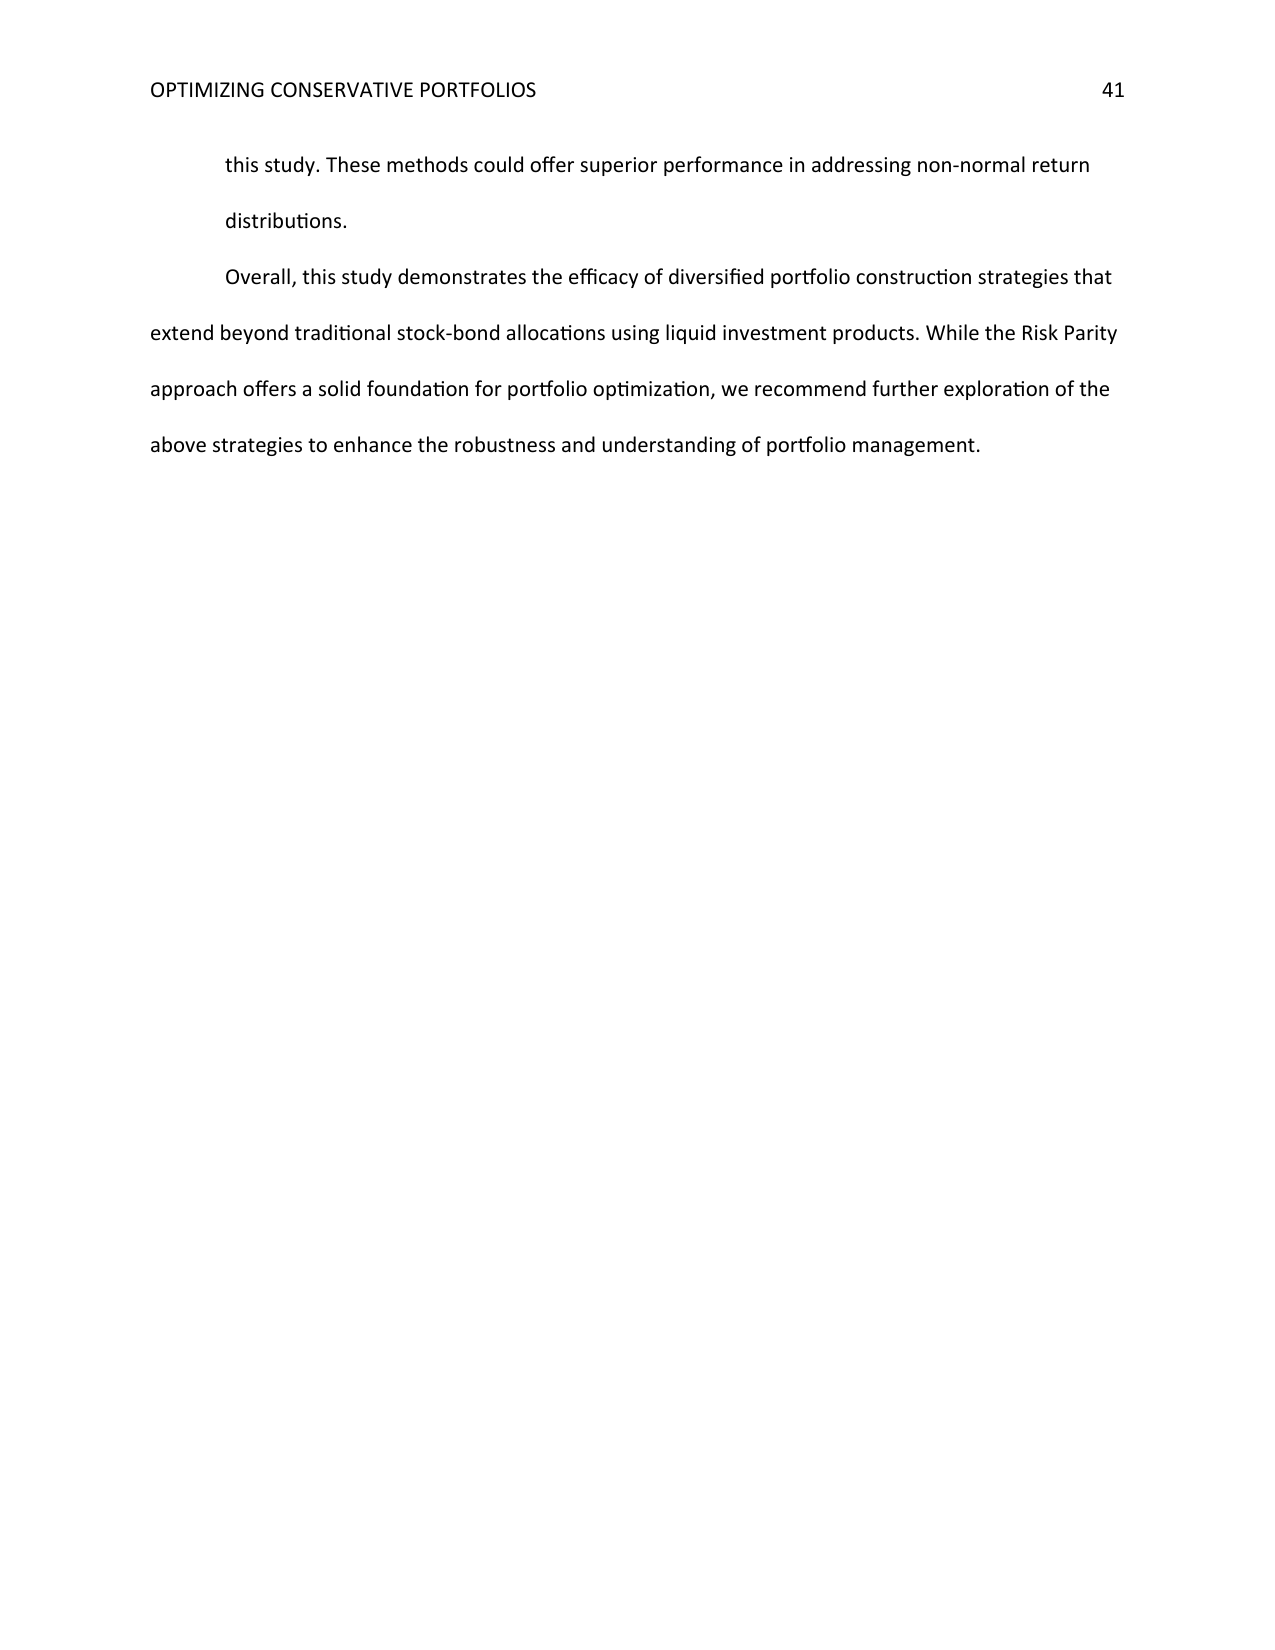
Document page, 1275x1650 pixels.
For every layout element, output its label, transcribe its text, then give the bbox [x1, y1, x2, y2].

text Overall, this study demonstrates the efficacy of diversified portfolio construction strategies that extend beyond traditional stock-bond allocations using liquid investment products. While the Risk Parity approach offers a solid foundation for portfolio optimization, we recommend further exploration of the above strategies to enhance the robustness and understanding of portfolio management. [150, 262, 1125, 458]
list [187, 150, 1125, 234]
